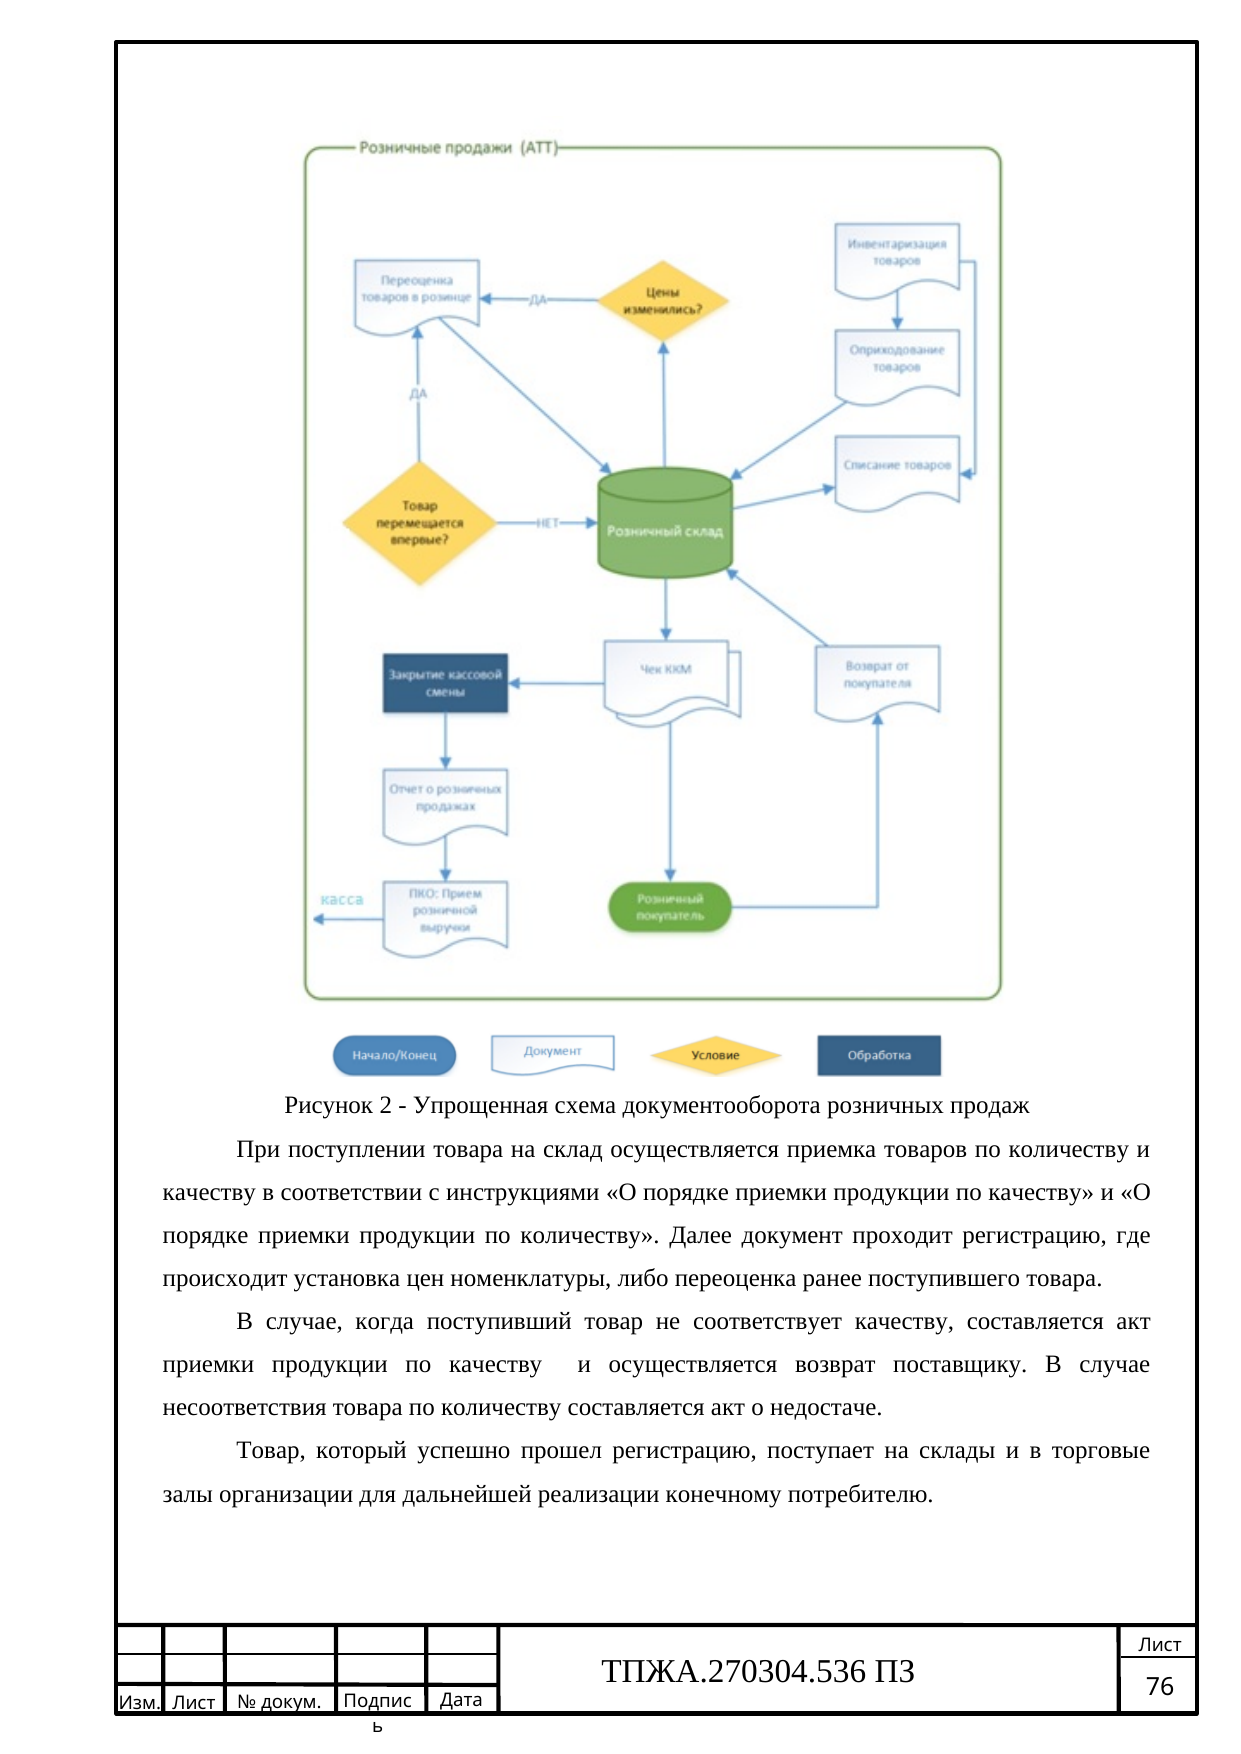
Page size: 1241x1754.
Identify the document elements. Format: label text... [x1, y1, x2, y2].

text Рисунок 2 - Упрощенная схема документооборота розничных продаж [162, 1091, 1152, 1119]
picture [288, 116, 1026, 1017]
text При поступлении товара на склад осуществляется приемка товаров по количеству и качеству в соответствии с инструкциями «О порядке приемки продукции по качеству» и «О порядке приемки продукции по количеству». Далее документ проходит регистрацию, где происходит установка цен номенклатуры, либо переоценка ранее поступившего товара. [162, 1134, 1152, 1292]
picture [317, 1031, 997, 1077]
text Товар, который успешно прошел регистрацию, поступает на склады и в торговые залы организации для дальнейшей реализации конечному потребителю. [162, 1436, 1152, 1507]
text В случае, когда поступивший товар не соответствует качеству, составляется акт приемки продукции по качеству и осуществляется возврат поставщику. В случае несоответствия товара по количеству составляется акт о недостаче. [162, 1306, 1152, 1421]
